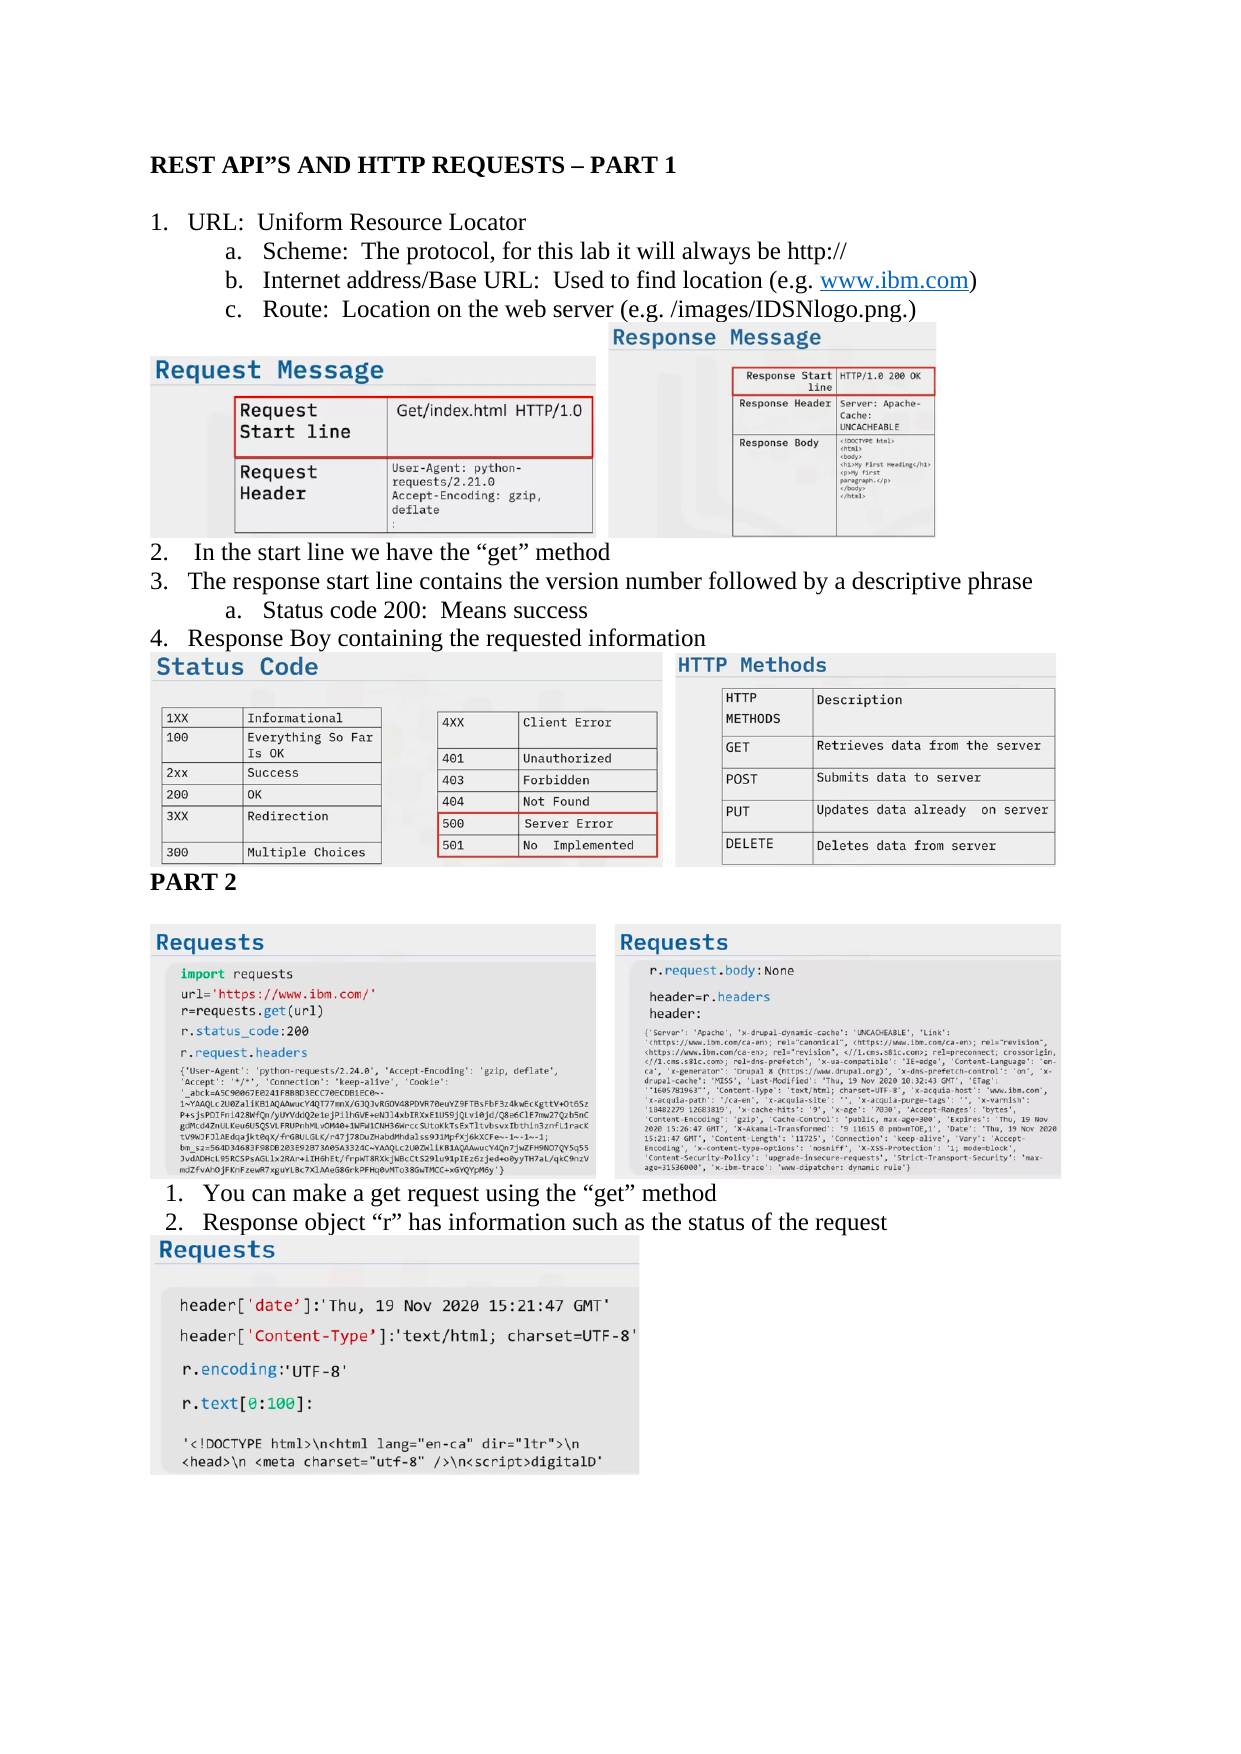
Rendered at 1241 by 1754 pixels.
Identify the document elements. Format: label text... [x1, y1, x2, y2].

picture [614, 924, 1062, 1179]
list Response Boy containing the requested information [150, 623, 1090, 652]
list Internet address/Base URL: Used to find location (e.g. www.ibm.com) [225, 265, 1090, 294]
picture [675, 653, 1057, 867]
picture [150, 356, 596, 538]
list You can make a get request using the “get” method [165, 1178, 1090, 1207]
list Status code 200: Means success [225, 595, 1090, 623]
text PART 2 [150, 867, 1090, 895]
picture [150, 652, 663, 867]
picture [150, 1235, 640, 1475]
picture [150, 924, 596, 1179]
list The response start line contains the version number followed by a descriptive phrase [150, 566, 1090, 595]
list In the start line we have the “get” method [150, 537, 1090, 566]
picture [608, 322, 937, 538]
list Scheme: The protocol, for this lab it will always be http:// [225, 236, 1090, 265]
list Response object “r” has information such as the status of the request [165, 1207, 1090, 1236]
list Route: Location on the web server (e.g. /images/IDSNlogo.png.) [225, 294, 1090, 322]
list URL: Uniform Resource Locator [150, 207, 1090, 236]
text REST API”S AND HTTP REQUESTS – PART 1 [150, 150, 1090, 179]
